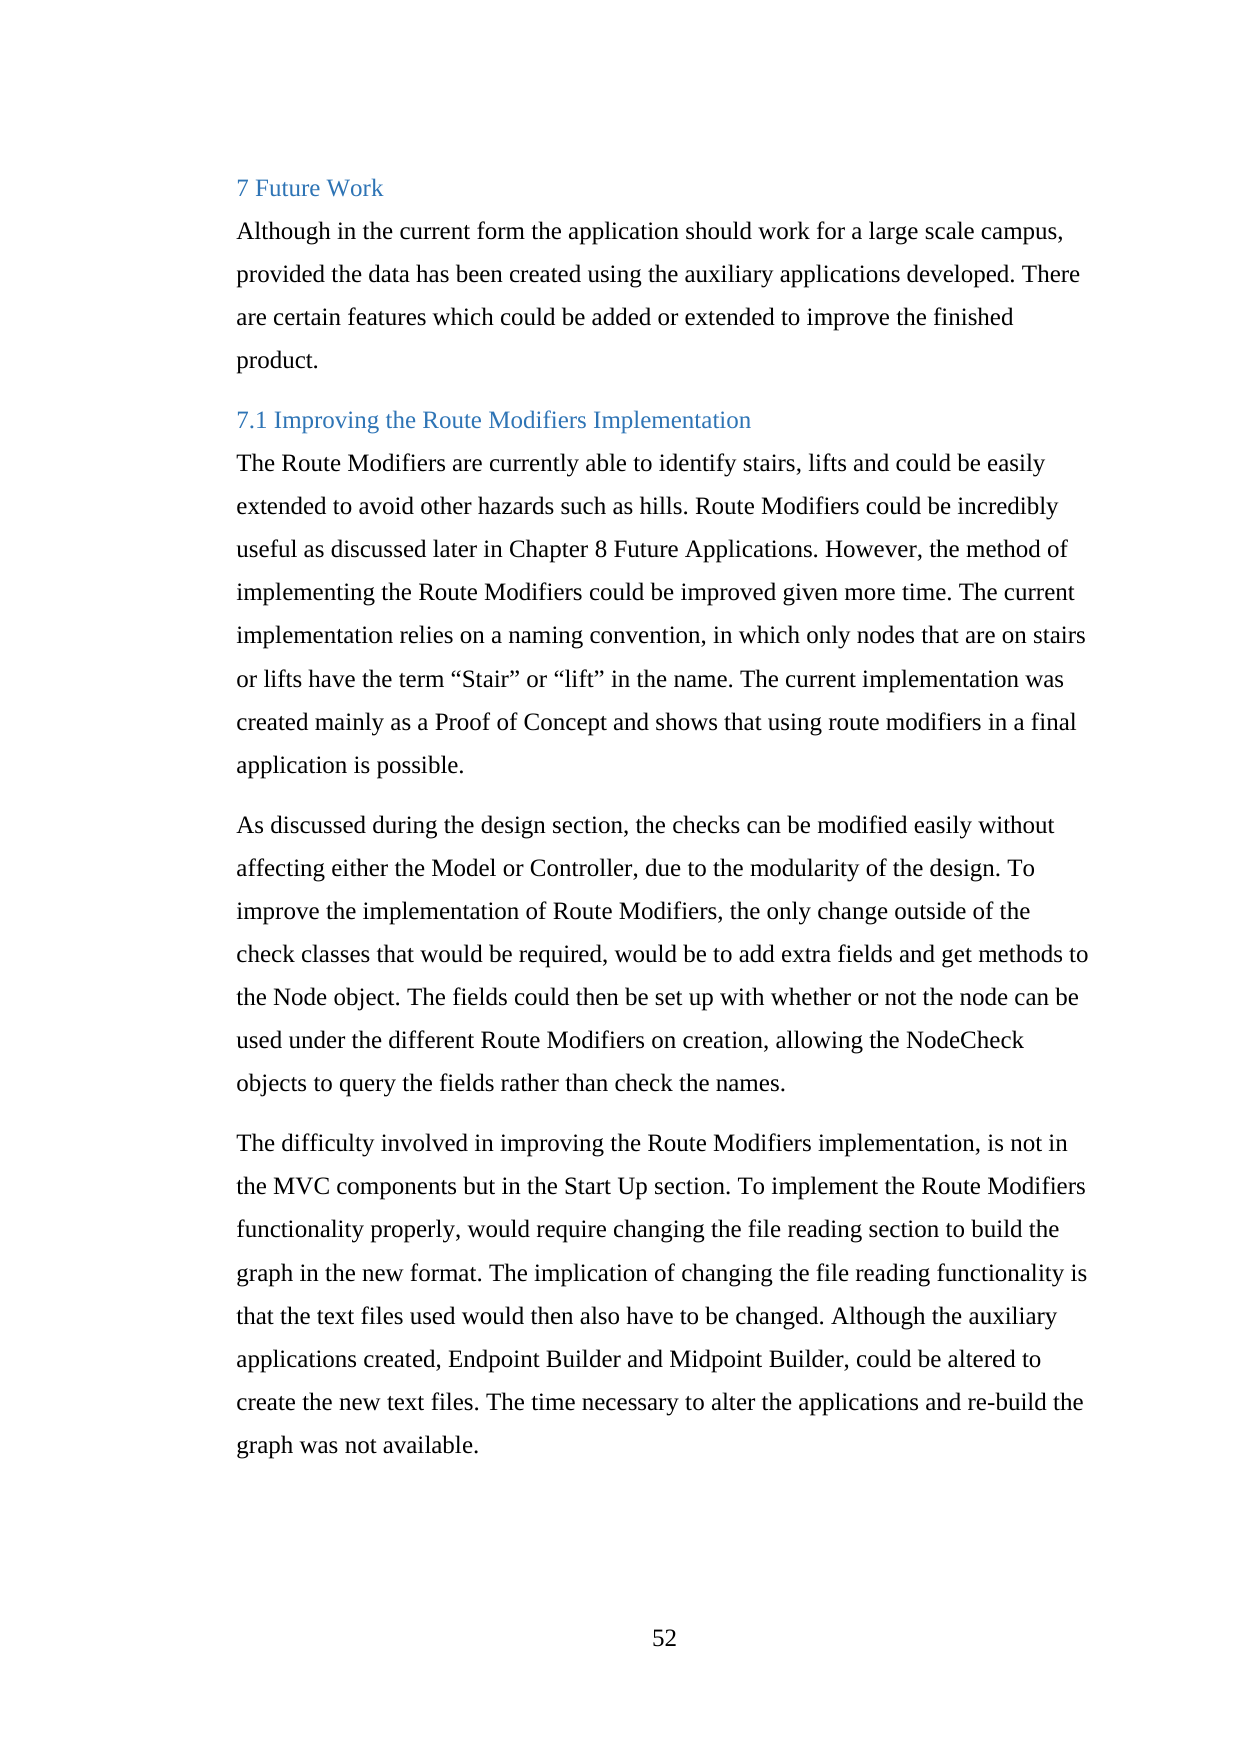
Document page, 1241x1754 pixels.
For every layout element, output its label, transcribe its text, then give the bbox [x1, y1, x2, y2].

text The Route Modifiers are currently able to identify stairs, lifts and could be easily extended to avoid other hazards such as hills. Route Modifiers could be incredibly useful as discussed later in Chapter 8 Future Applications. However, the method of implementing the Route Modifiers could be improved given more time. The current implementation relies on a naming convention, in which only nodes that are on stairs or lifts have the term “Stair” or “lift” in the name. The current implementation was created mainly as a Proof of Concept and shows that using route modifiers in a final application is possible. [236, 448, 1092, 779]
subtitle 7 Future Work [236, 173, 1092, 201]
text As discussed during the design section, the checks can be modified easily without affecting either the Model or Controller, due to the modularity of the design. To improve the implementation of Route Modifiers, the only change outside of the check classes that would be required, would be to add extra fields and get methods to the Node object. The fields could then be set up with whether or not the node can be used under the different Route Modifiers on creation, allowing the NodeCheck objects to query the fields rather than check the names. [236, 810, 1092, 1097]
text Although in the current form the application should work for a large scale campus, provided the data has been created using the auxiliary applications developed. There are certain features which could be added or extended to improve the finished product. [236, 216, 1092, 374]
text The difficulty involved in improving the Route Modifiers implementation, is not in the MVC components but in the Start Up section. To implement the Route Modifiers functionality properly, would require changing the file reading section to build the graph in the new format. The implication of changing the file reading functionality is that the text files used would then also have to be changed. Although the auxiliary applications created, Endpoint Builder and Midpoint Builder, could be altered to create the new text files. The time necessary to alter the applications and re-build the graph was not available. [236, 1128, 1092, 1459]
subtitle 7.1 Improving the Route Modifiers Implementation [236, 405, 1092, 434]
